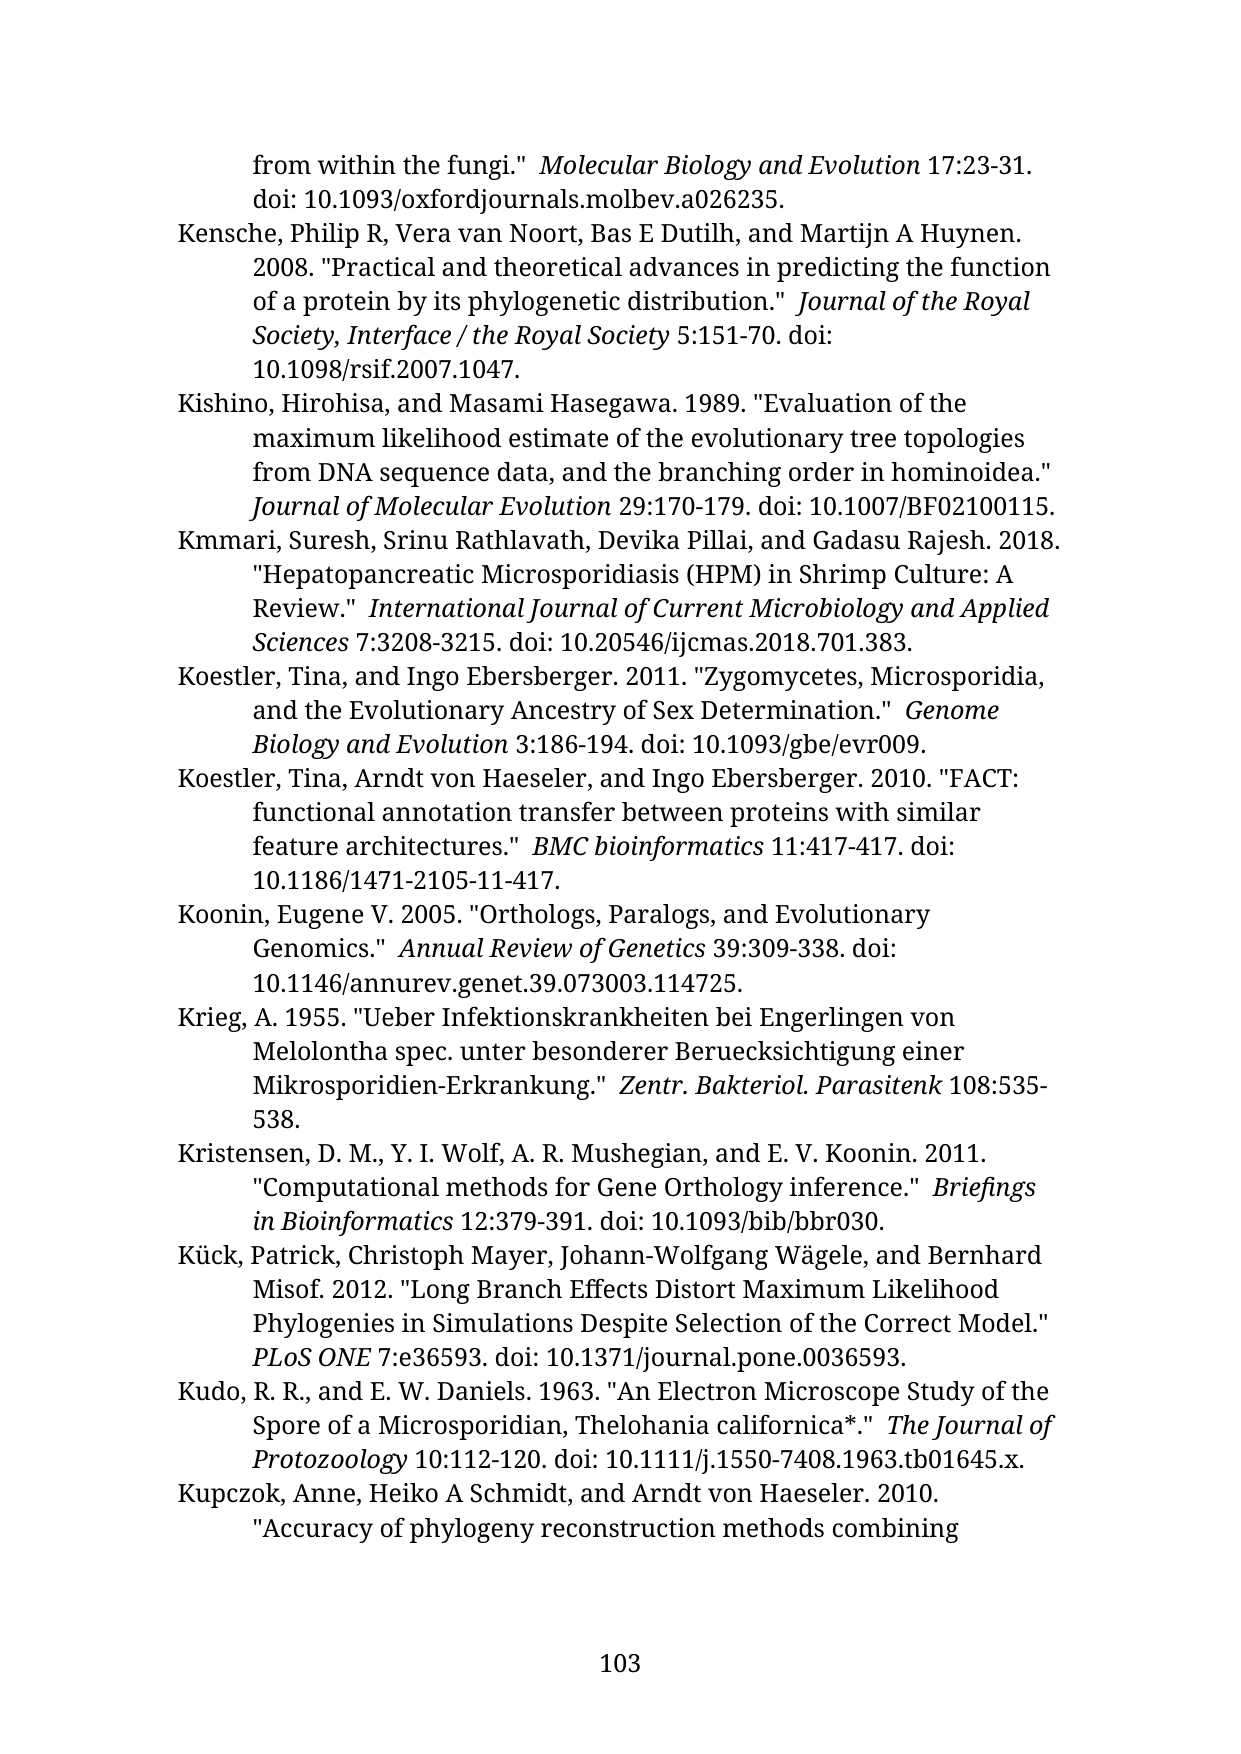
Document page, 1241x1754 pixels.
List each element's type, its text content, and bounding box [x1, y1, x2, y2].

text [177, 1476, 1063, 1544]
text Kensche, Philip R, Vera van Noort, Bas E Dutilh, and Martijn A Huynen. 2008. "Practical and theoretical advances in predicting the function of a protein by its phylogenetic distribution." Journal of the Royal Society, Interface / the Royal Society 5:151-70. doi: 10.1098/rsif.2007.1047. [177, 216, 1063, 386]
text Kmmari, Suresh, Srinu Rathlavath, Devika Pillai, and Gadasu Rajesh. 2018. "Hepatopancreatic Microsporidiasis (HPM) in Shrimp Culture: A Review." International Journal of Current Microbiology and Applied Sciences 7:3208-3215. doi: 10.20546/ijcmas.2018.701.383. [177, 522, 1063, 659]
text Koonin, Eugene V. 2005. "Orthologs, Paralogs, and Evolutionary Genomics." Annual Review of Genetics 39:309-338. doi: 10.1146/annurev.genet.39.073003.114725. [177, 897, 1063, 999]
text Koestler, Tina, and Ingo Ebersberger. 2011. "Zygomycetes, Microsporidia, and the Evolutionary Ancestry of Sex Determination." Genome Biology and Evolution 3:186-194. doi: 10.1093/gbe/evr009. [177, 659, 1063, 761]
text Krieg, A. 1955. "Ueber Infektionskrankheiten bei Engerlingen von Melolontha spec. unter besonderer Beruecksichtigung einer Mikrosporidien-Erkrankung." Zentr. Bakteriol. Parasitenk 108:535-538. [177, 999, 1063, 1136]
text Kristensen, D. M., Y. I. Wolf, A. R. Mushegian, and E. V. Koonin. 2011. "Computational methods for Gene Orthology inference." Briefings in Bioinformatics 12:379-391. doi: 10.1093/bib/bbr030. [177, 1136, 1063, 1238]
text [177, 148, 1063, 216]
text Kück, Patrick, Christoph Mayer, Johann-Wolfgang Wägele, and Bernhard Misof. 2012. "Long Branch Effects Distort Maximum Likelihood Phylogenies in Simulations Despite Selection of the Correct Model." PLoS ONE 7:e36593. doi: 10.1371/journal.pone.0036593. [177, 1238, 1063, 1374]
text Koestler, Tina, Arndt von Haeseler, and Ingo Ebersberger. 2010. "FACT: functional annotation transfer between proteins with similar feature architectures." BMC bioinformatics 11:417-417. doi: 10.1186/1471-2105-11-417. [177, 761, 1063, 897]
text Kishino, Hirohisa, and Masami Hasegawa. 1989. "Evaluation of the maximum likelihood estimate of the evolutionary tree topologies from DNA sequence data, and the branching order in hominoidea." Journal of Molecular Evolution 29:170-179. doi: 10.1007/BF02100115. [177, 386, 1063, 522]
text Kudo, R. R., and E. W. Daniels. 1963. "An Electron Microscope Study of the Spore of a Microsporidian, Thelohania californica*." The Journal of Protozoology 10:112-120. doi: 10.1111/j.1550-7408.1963.tb01645.x. [177, 1374, 1063, 1476]
